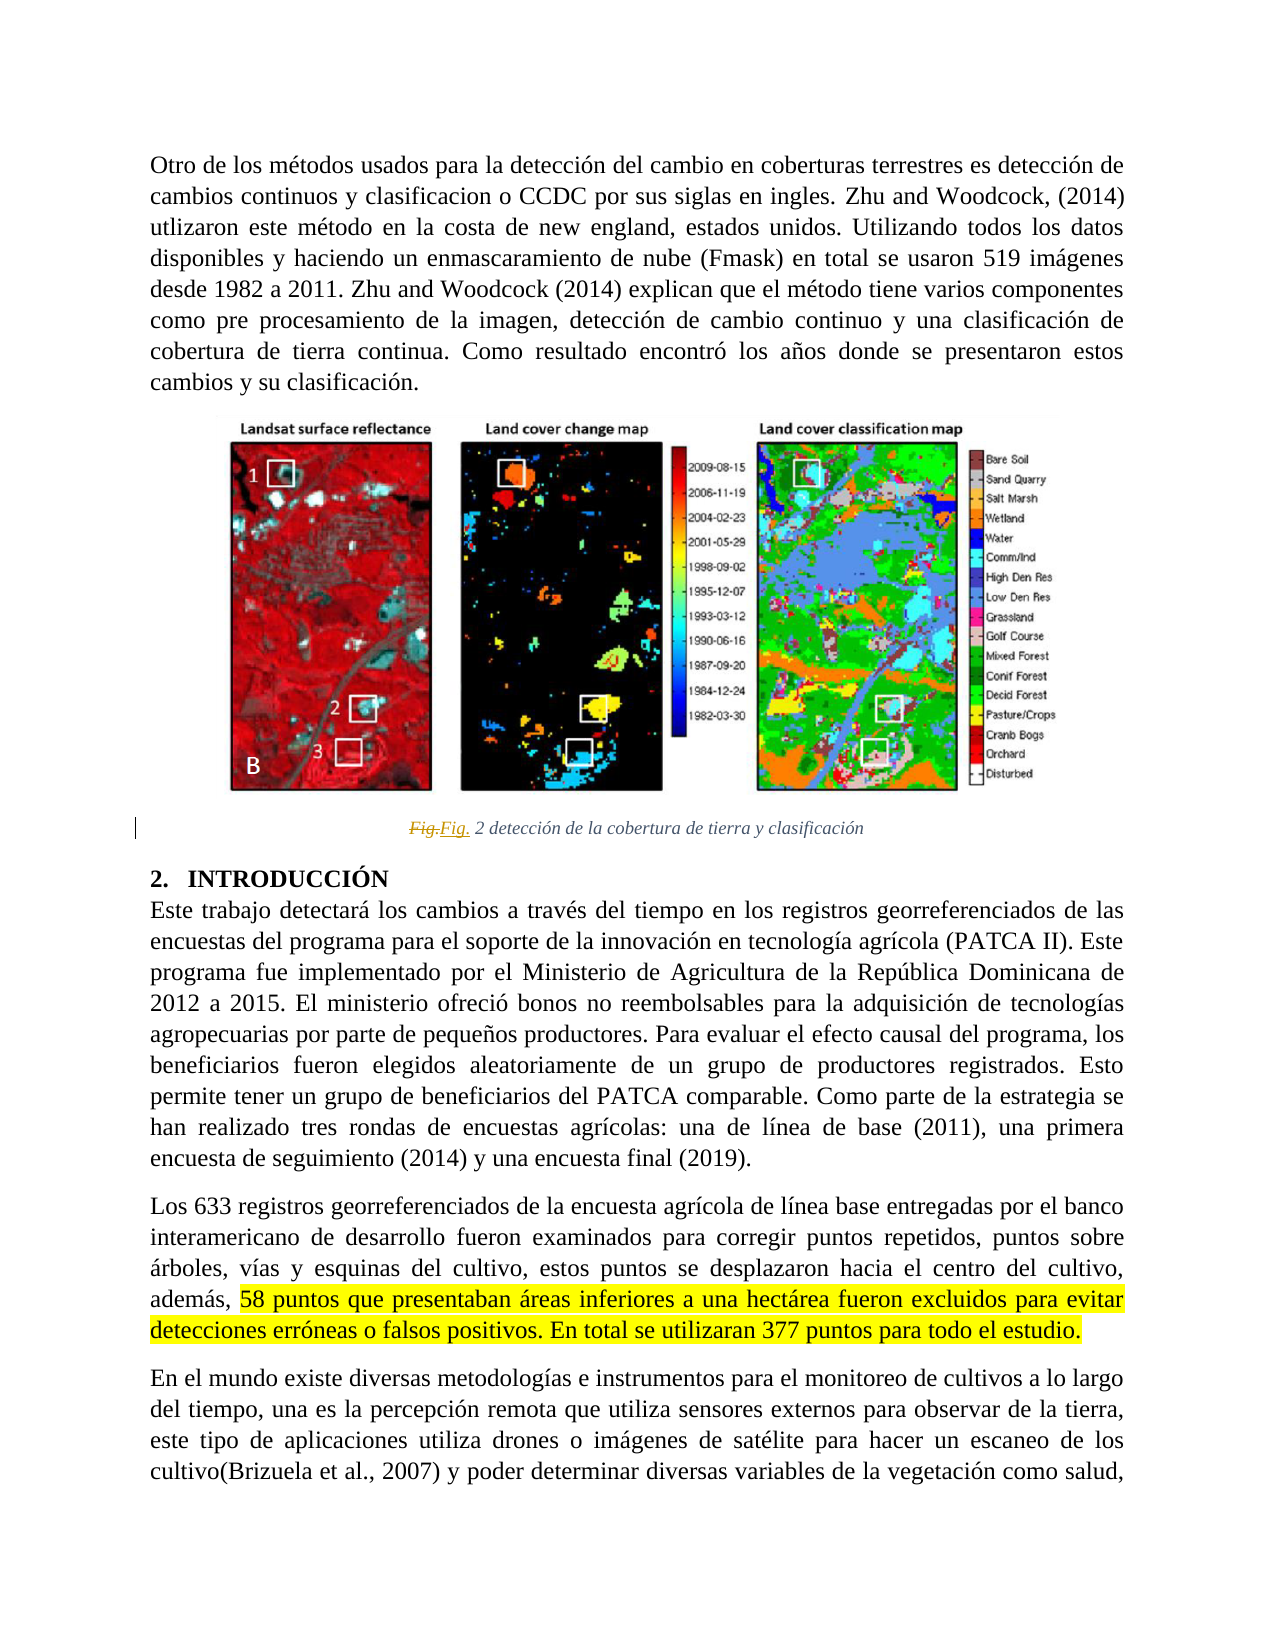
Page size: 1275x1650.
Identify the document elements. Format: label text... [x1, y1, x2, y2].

text Este trabajo detectará los cambios a través del tiempo en los registros georreferenciados de las encuestas del programa para el soporte de la innovación en tecnología agrícola (PATCA II). Este programa fue implementado por el Ministerio de Agricultura de la República Dominicana de 2012 a 2015. El ministerio ofreció bonos no reembolsables para la adquisición de tecnologías agropecuarias por parte de pequeños productores. Para evaluar el efecto causal del programa, los beneficiarios fueron elegidos aleatoriamente de un grupo de productores registrados. Esto permite tener un grupo de beneficiarios del PATCA comparable. Como parte de la estrategia se han realizado tres rondas de encuestas agrícolas: una de línea de base (2011), una primera encuesta de seguimiento (2014) y una encuesta final (2019). [150, 895, 1125, 1172]
text 2 detección de la cobertura de tierra y clasificación [150, 817, 1125, 839]
text Otro de los métodos usados para la detección del cambio en coberturas terrestres es detección de cambios continuos y clasificacion o CCDC por sus siglas en ingles. Zhu and Woodcock, (2014) utlizaron este método en la costa de new england, estados unidos. Utilizando todos los datos disponibles y haciendo un enmascaramiento de nube (Fmask) en total se usaron 519 imágenes desde 1982 a 2011. Zhu and Woodcock (2014) explican que el método tiene varios componentes como pre procesamiento de la imagen, detección de cambio continuo y una clasificación de cobertura de tierra continua. Como resultado encontró los años donde se presentaron estos cambios y su clasificación. [150, 150, 1125, 396]
text Los 633 registros georreferenciados de la encuesta agrícola de línea base entregadas por el banco interamericano de desarrollo fueron examinados para corregir puntos repetidos, puntos sobre árboles, vías y esquinas del cultivo, estos puntos se desplazaron hacia el centro del cultivo, además, 58 puntos que presentaban áreas inferiores a una hectárea fueron excluidos para evitar detecciones erróneas o falsos positivos. En total se utilizaran 377 puntos para todo el estudio. [150, 1191, 1125, 1344]
subtitle INTRODUCCIÓN [150, 864, 1125, 892]
picture [215, 415, 1060, 799]
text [150, 1363, 1125, 1484]
